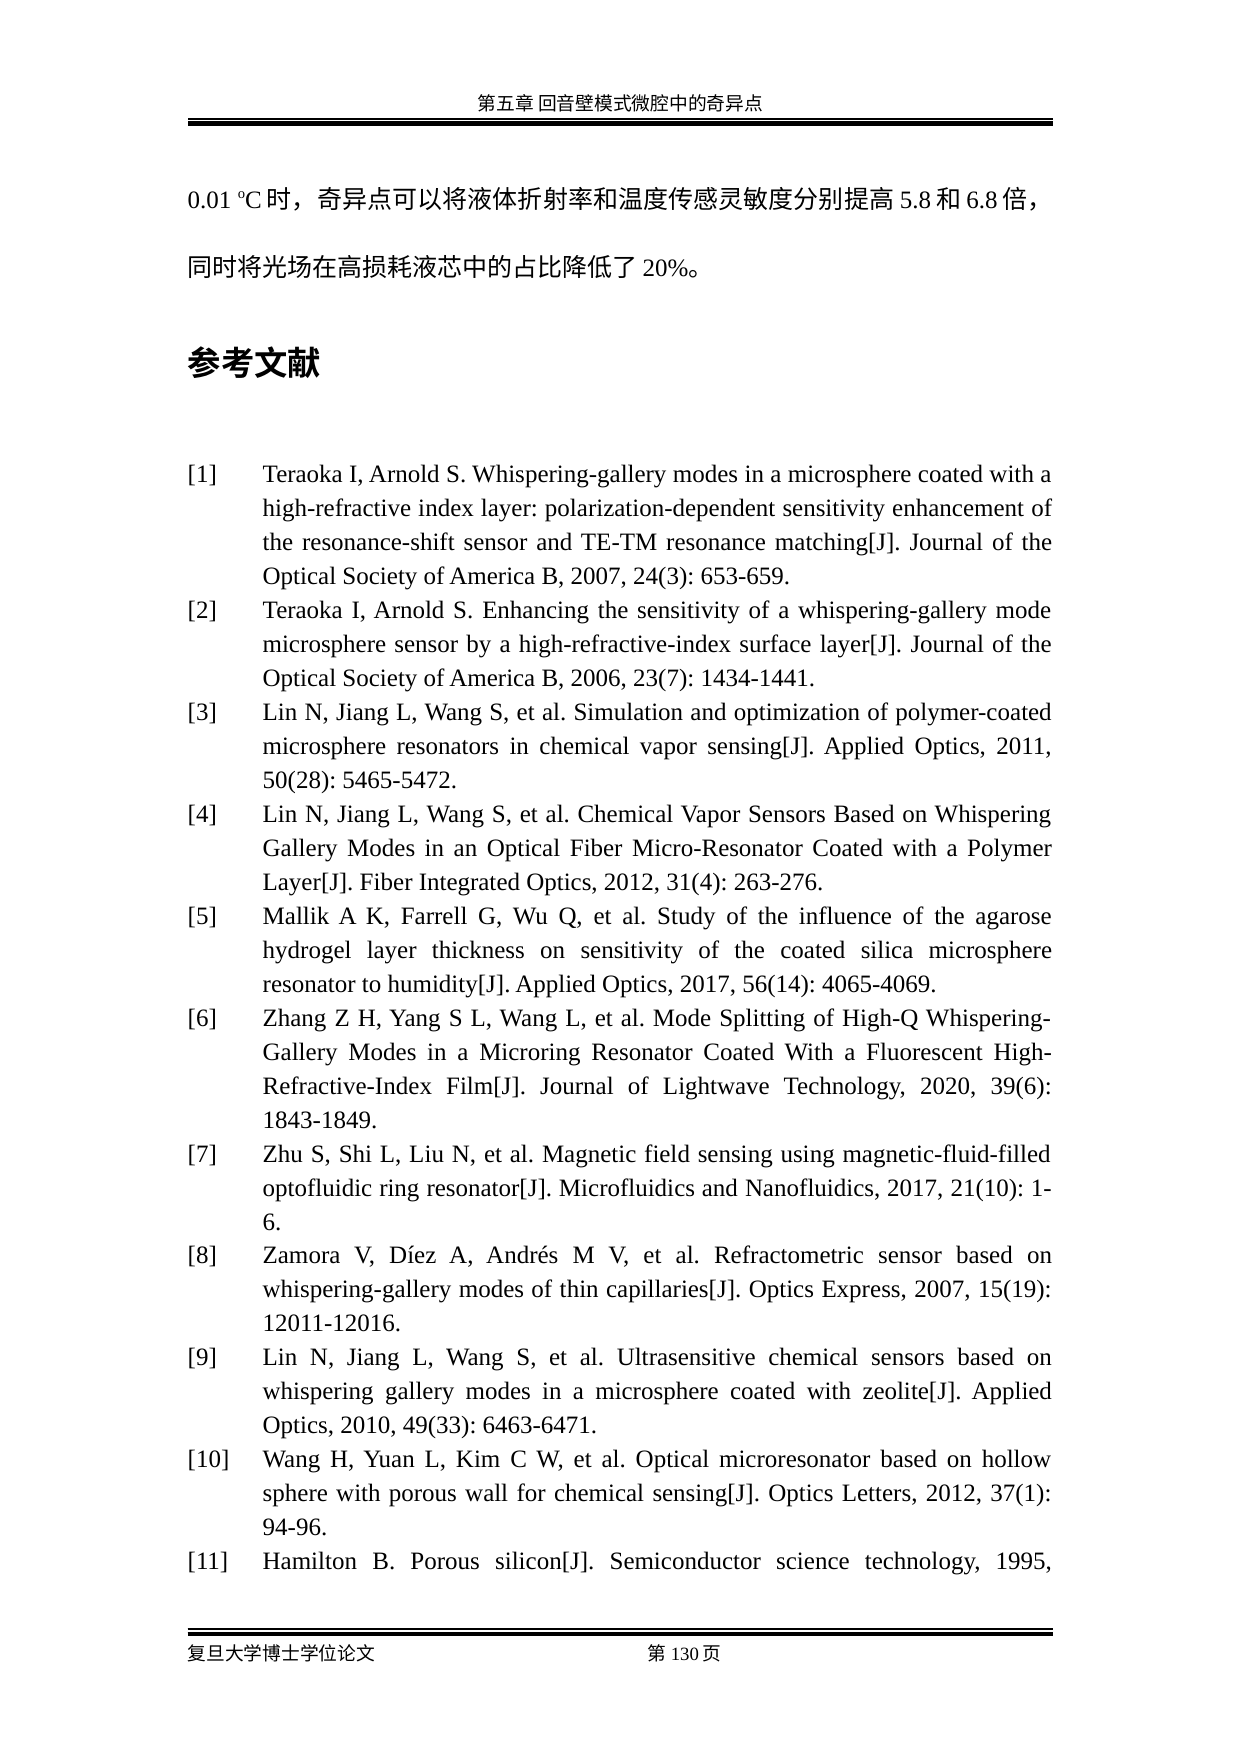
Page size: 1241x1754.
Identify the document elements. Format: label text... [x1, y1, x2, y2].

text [187, 164, 1053, 300]
text [10] Wang H, Yuan L, Kim C W, et al. Optical microresonator based on hollow sphere with porous wall for chemical sensing[J]. Optics Letters, 2012, 37(1): 94-96. [187, 1442, 1053, 1543]
text [8] Zamora V, Díez A, Andrés M V, et al. Refractometric sensor based on whispering-gallery modes of thin capillaries[J]. Optics Express, 2007, 15(19): 12011-12016. [187, 1238, 1053, 1340]
text [9] Lin N, Jiang L, Wang S, et al. Ultrasensitive chemical sensors based on whispering gallery modes in a microsphere coated with zeolite[J]. Applied Optics, 2010, 49(33): 6463-6471. [187, 1340, 1053, 1442]
text [3] Lin N, Jiang L, Wang S, et al. Simulation and optimization of polymer-coated microsphere resonators in chemical vapor sensing[J]. Applied Optics, 2011, 50(28): 5465-5472. [187, 694, 1053, 796]
subtitle 参考文献 [187, 327, 1053, 395]
text [2] Teraoka I, Arnold S. Enhancing the sensitivity of a whispering-gallery mode microsphere sensor by a high-refractive-index surface layer[J]. Journal of the Optical Society of America B, 2006, 23(7): 1434-1441. [187, 593, 1053, 694]
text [187, 1543, 1053, 1577]
text [7] Zhu S, Shi L, Liu N, et al. Magnetic field sensing using magnetic-fluid-filled optofluidic ring resonator[J]. Microfluidics and Nanofluidics, 2017, 21(10): 1-6. [187, 1136, 1053, 1238]
text [4] Lin N, Jiang L, Wang S, et al. Chemical Vapor Sensors Based on Whispering Gallery Modes in an Optical Fiber Micro-Resonator Coated with a Polymer Layer[J]. Fiber Integrated Optics, 2012, 31(4): 263-276. [187, 796, 1053, 898]
text [6] Zhang Z H, Yang S L, Wang L, et al. Mode Splitting of High-Q Whispering-Gallery Modes in a Microring Resonator Coated With a Fluorescent High-Refractive-Index Film[J]. Journal of Lightwave Technology, 2020, 39(6): 1843-1849. [187, 1000, 1053, 1136]
text [1] Teraoka I, Arnold S. Whispering-gallery modes in a microsphere coated with a high-refractive index layer: polarization-dependent sensitivity enhancement of the resonance-shift sensor and TE-TM resonance matching[J]. Journal of the Optical Society of America B, 2007, 24(3): 653-659. [187, 457, 1053, 593]
text [5] Mallik A K, Farrell G, Wu Q, et al. Study of the influence of the agarose hydrogel layer thickness on sensitivity of the coated silica microsphere resonator to humidity[J]. Applied Optics, 2017, 56(14): 4065-4069. [187, 898, 1053, 1000]
